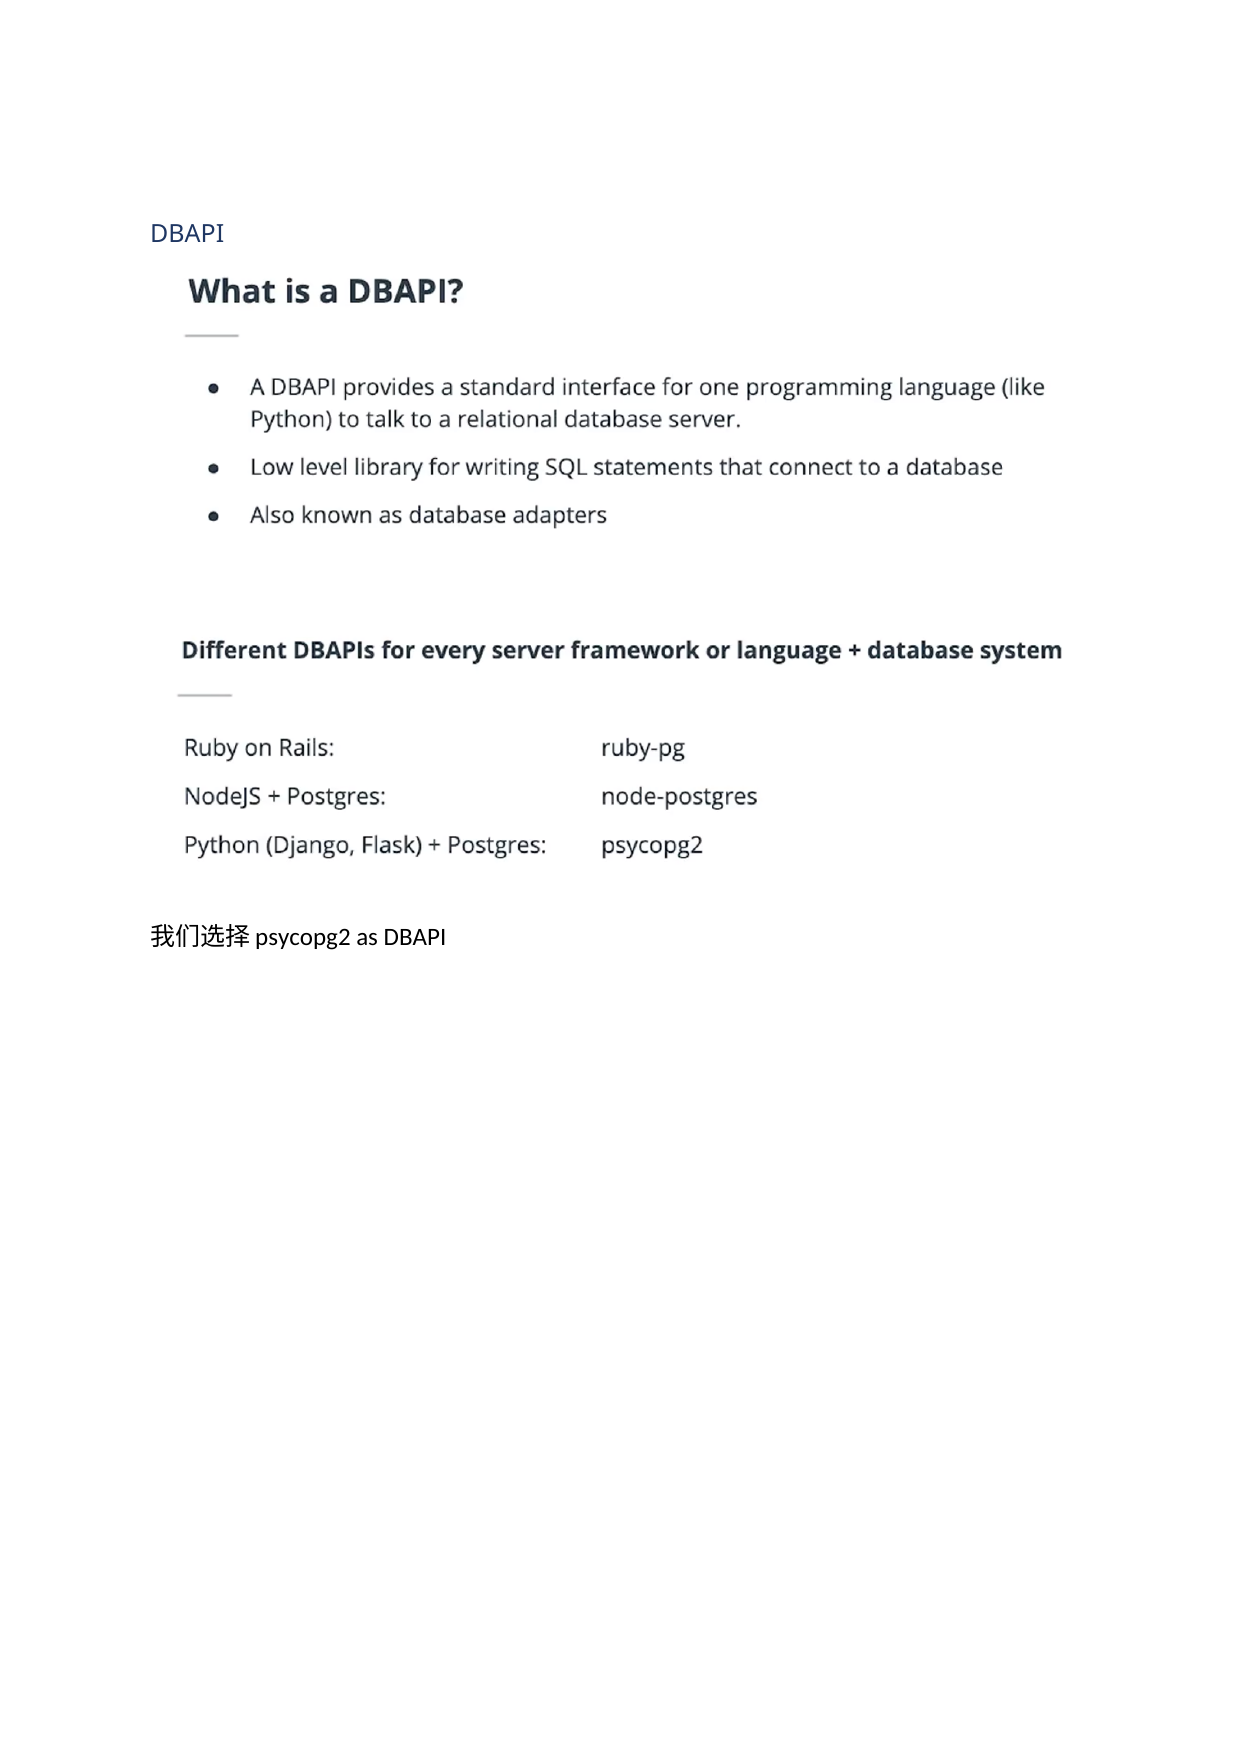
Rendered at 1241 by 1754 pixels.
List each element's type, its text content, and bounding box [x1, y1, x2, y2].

picture [150, 249, 1090, 560]
text 我们选择psycopg2 as DBAPI [150, 916, 1090, 952]
picture [150, 621, 1090, 886]
subtitle DBAPI [150, 215, 1090, 249]
